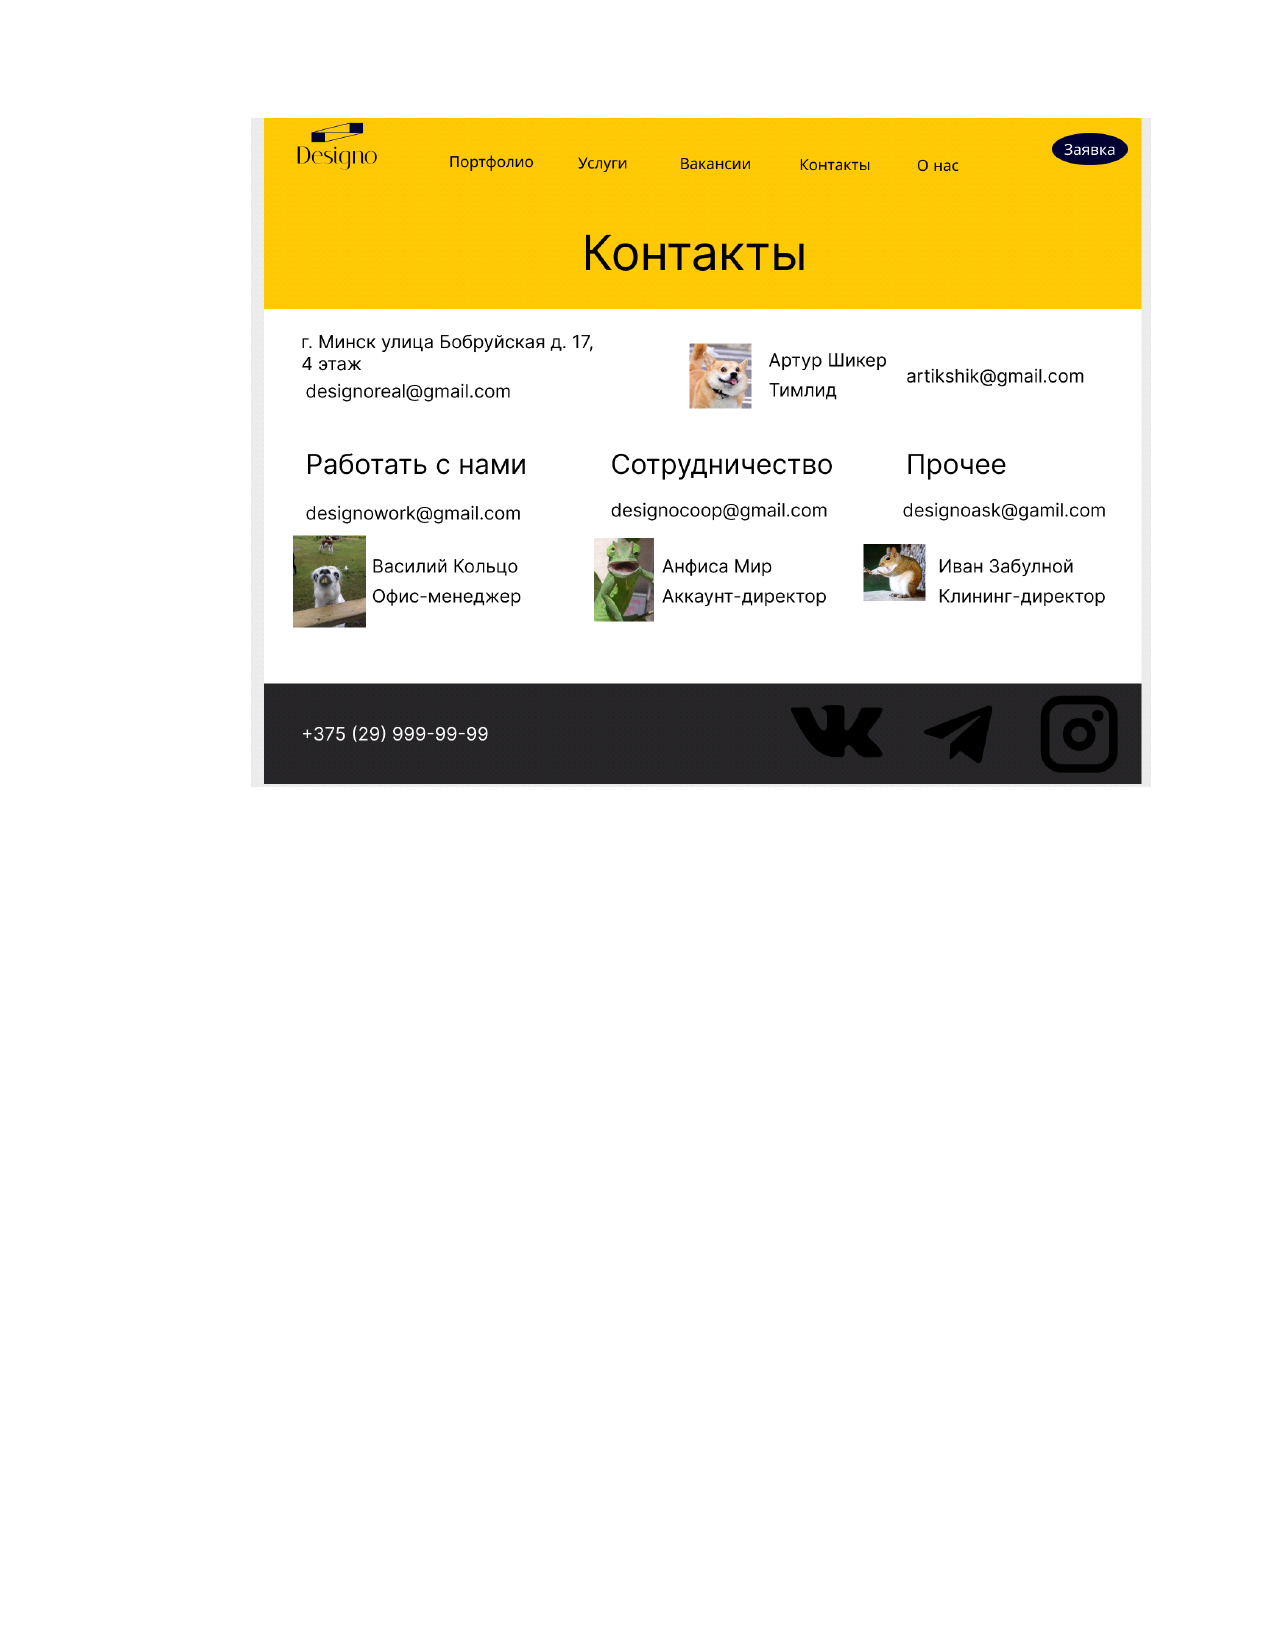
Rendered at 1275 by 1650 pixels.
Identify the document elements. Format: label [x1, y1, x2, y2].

picture [251, 118, 1151, 787]
